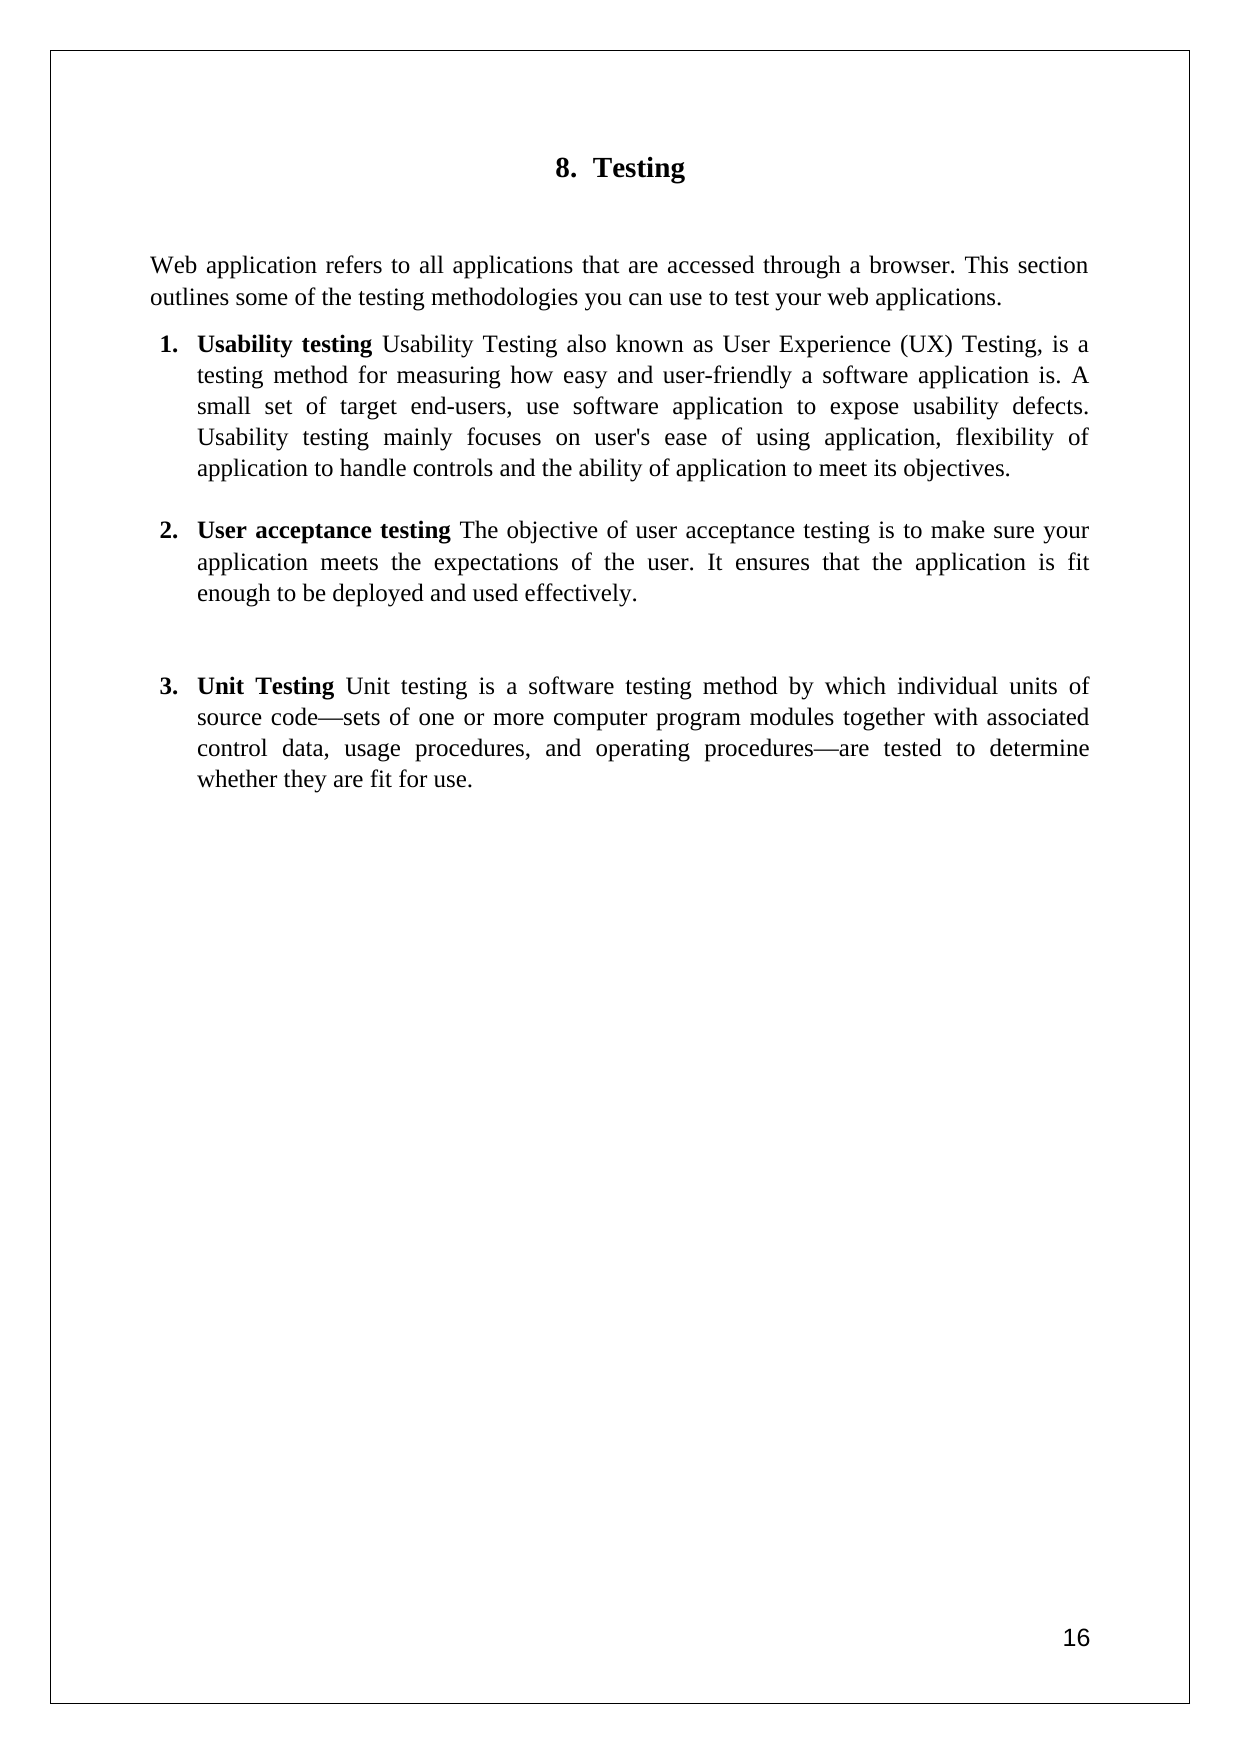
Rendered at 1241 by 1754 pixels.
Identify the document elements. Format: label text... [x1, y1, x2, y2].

text Web application refers to all applications that are accessed through a browser. This section outlines some of the testing methodologies you can use to test your web applications. [150, 251, 1090, 310]
list Usability testing Usability Testing also known as User Experience (UX) Testing, is a testing method for measuring how easy and user-friendly a software application is. A small set of target end-users, use software application to expose usability defects. Usability testing mainly focuses on user's ease of using application, flexibility of application to handle controls and the ability of application to meet its objectives. [159, 329, 1090, 482]
list Unit Testing Unit testing is a software testing method by which individual units of source code—sets of one or more computer program modules together with associated control data, usage procedures, and operating procedures—are tested to determine whether they are fit for use. [159, 671, 1090, 793]
list User acceptance testing The objective of user acceptance testing is to make sure your application meets the expectations of the user. It ensures that the application is fit enough to be deployed and used effectively. [159, 516, 1090, 606]
list Testing [150, 150, 1090, 183]
